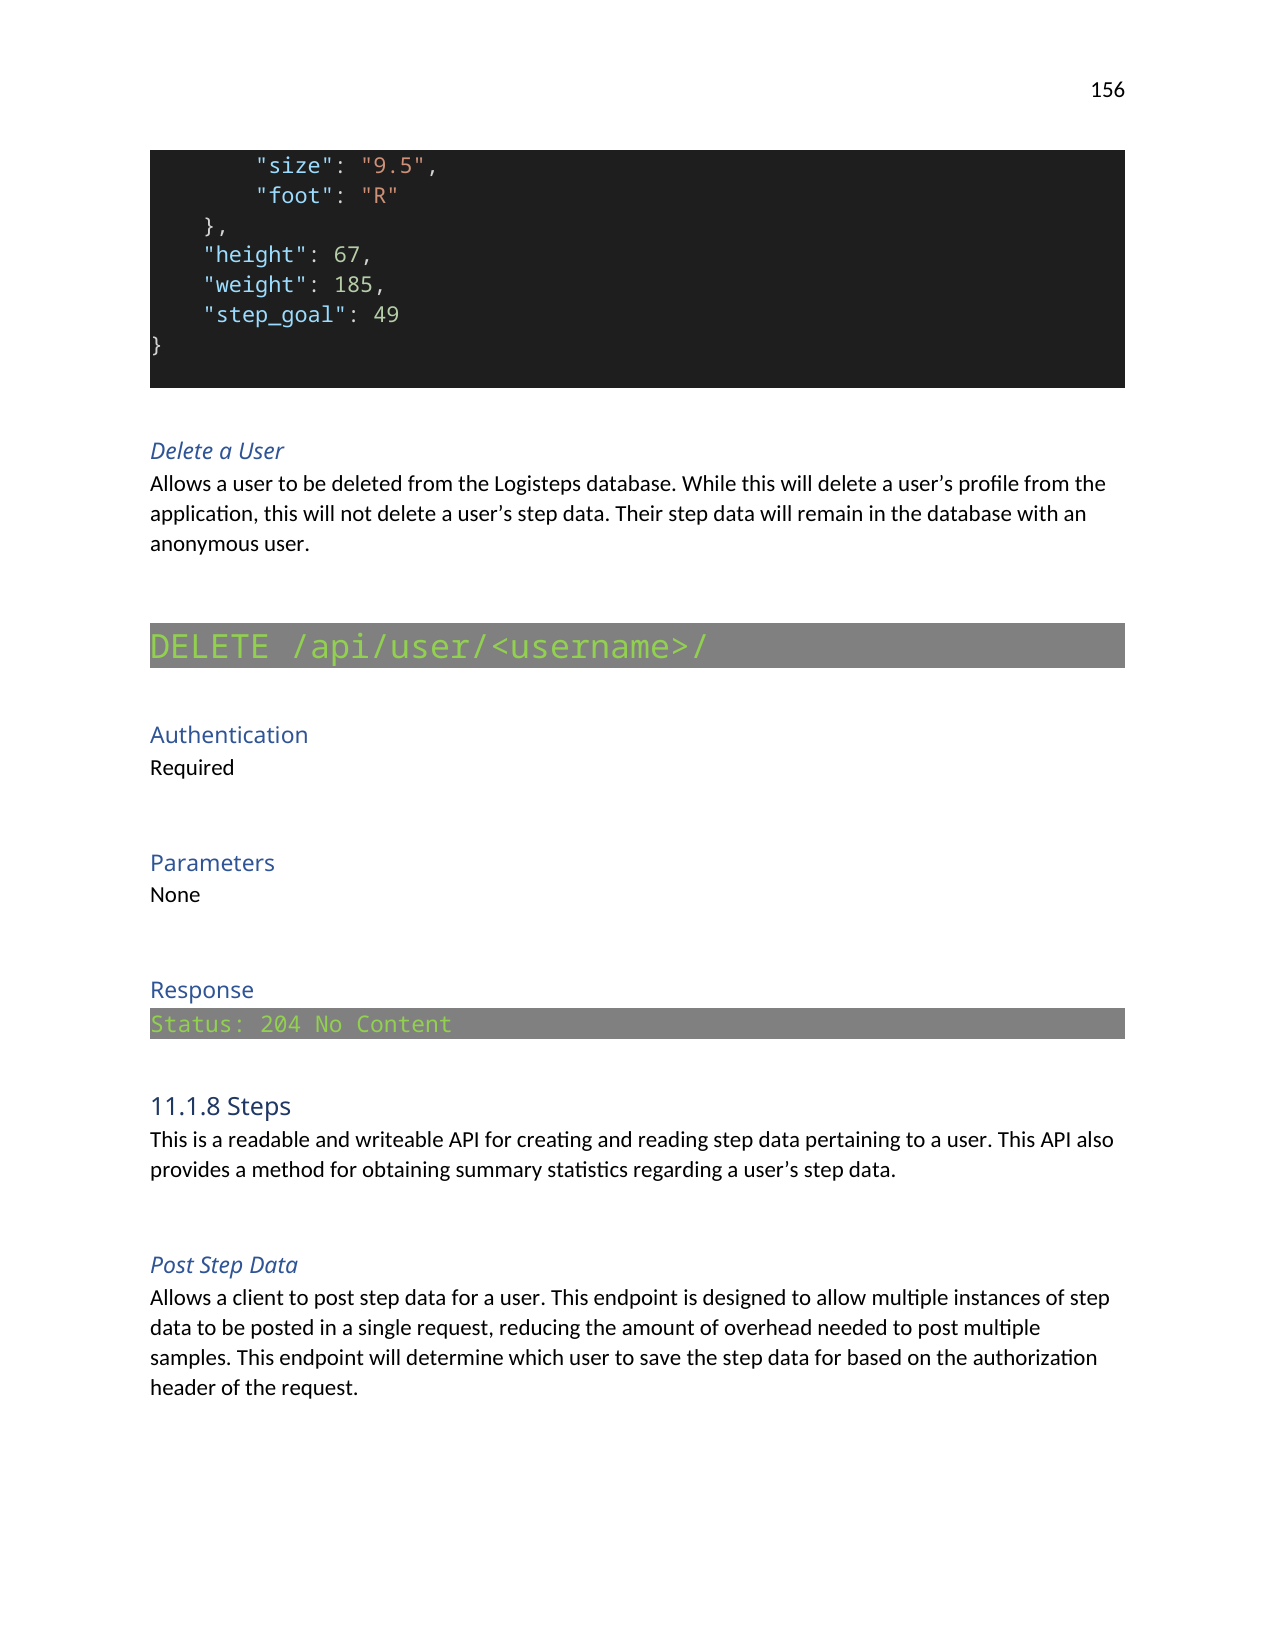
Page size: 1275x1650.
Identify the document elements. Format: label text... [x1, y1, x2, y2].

text Status: 204 No Content [150, 1008, 1125, 1039]
subtitle Authentication [150, 719, 1125, 750]
subtitle Response [150, 974, 1125, 1005]
text This is a readable and writeable API for creating and reading step data pertaining to a user. This API also provides a method for obtaining summary statistics regarding a user’s step data. [150, 1125, 1125, 1183]
subtitle 11.1.8 Steps [150, 1088, 1125, 1122]
text "height": 67, [150, 239, 1125, 269]
subtitle Post Step Data [150, 1249, 1125, 1280]
text None [150, 880, 1125, 908]
text "foot": "R" [150, 180, 1125, 209]
text DELETE /api/user/<username>/ [150, 623, 1125, 668]
subtitle Delete a User [150, 435, 1125, 466]
text "size": "9.5", [150, 150, 1125, 180]
text "step_goal": 49 [150, 299, 1125, 329]
text } [150, 329, 1125, 358]
text "weight": 185, [150, 269, 1125, 299]
text Allows a user to be deleted from the Logisteps database. While this will delete a user’s profile from the application, this will not delete a user’s step data. Their step data will remain in the database with an anonymous user. [150, 469, 1125, 557]
text Required [150, 753, 1125, 781]
text }, [150, 209, 1125, 239]
subtitle Parameters [150, 846, 1125, 878]
text Allows a client to post step data for a user. This endpoint is designed to allow multiple instances of step data to be posted in a single request, reducing the amount of overhead needed to post multiple samples. This endpoint will determine which user to save the step data for based on the authorization header of the request. [150, 1283, 1125, 1401]
